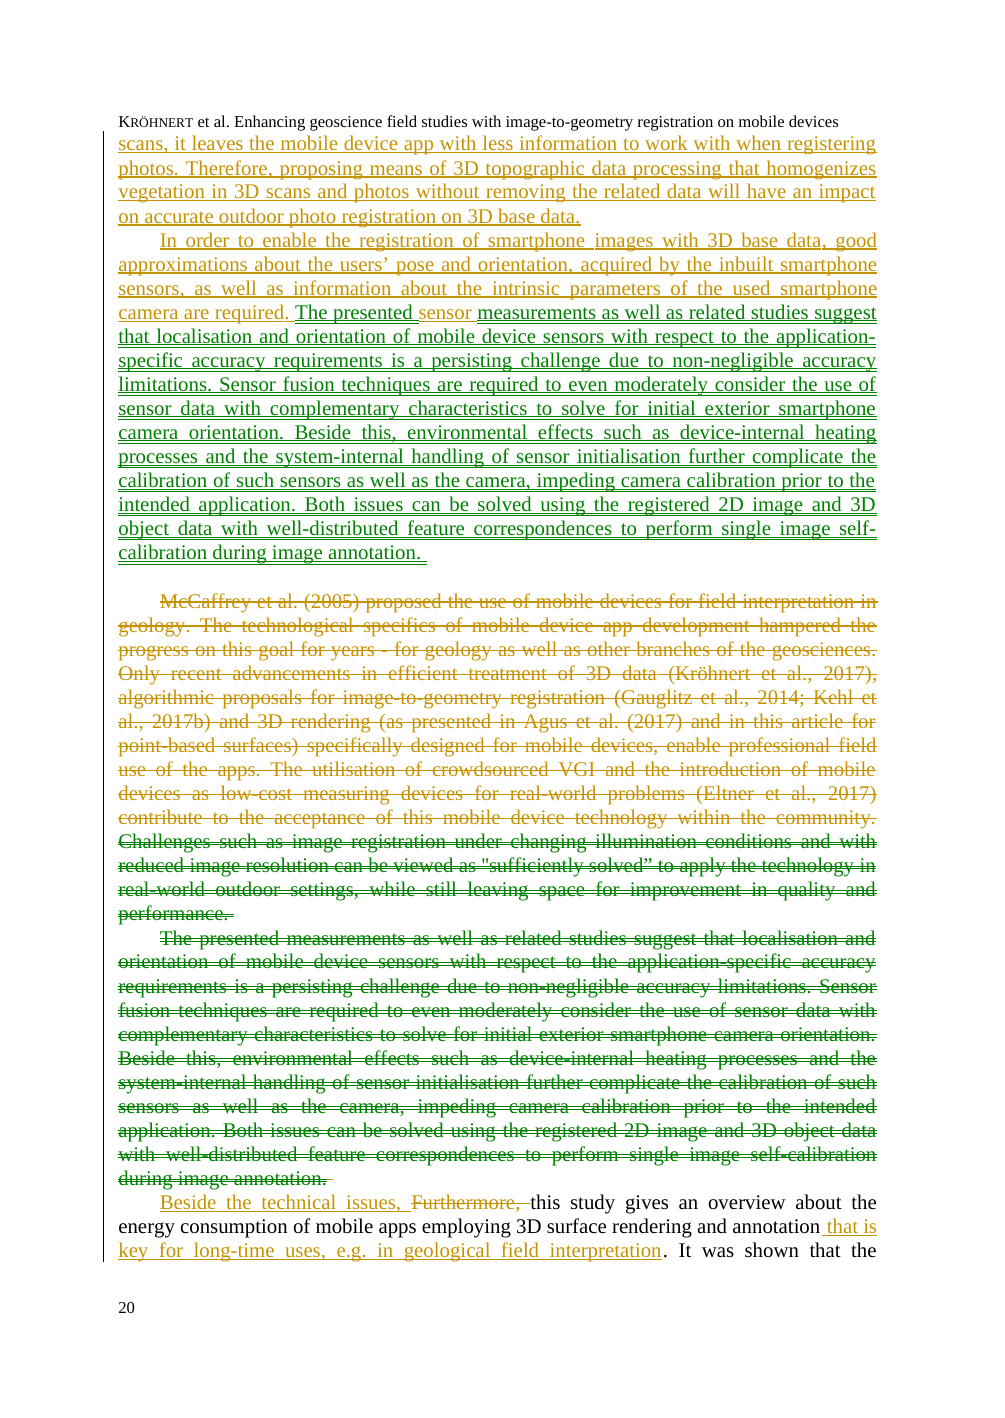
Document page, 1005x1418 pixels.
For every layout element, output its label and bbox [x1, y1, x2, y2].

text [118, 1190, 877, 1262]
